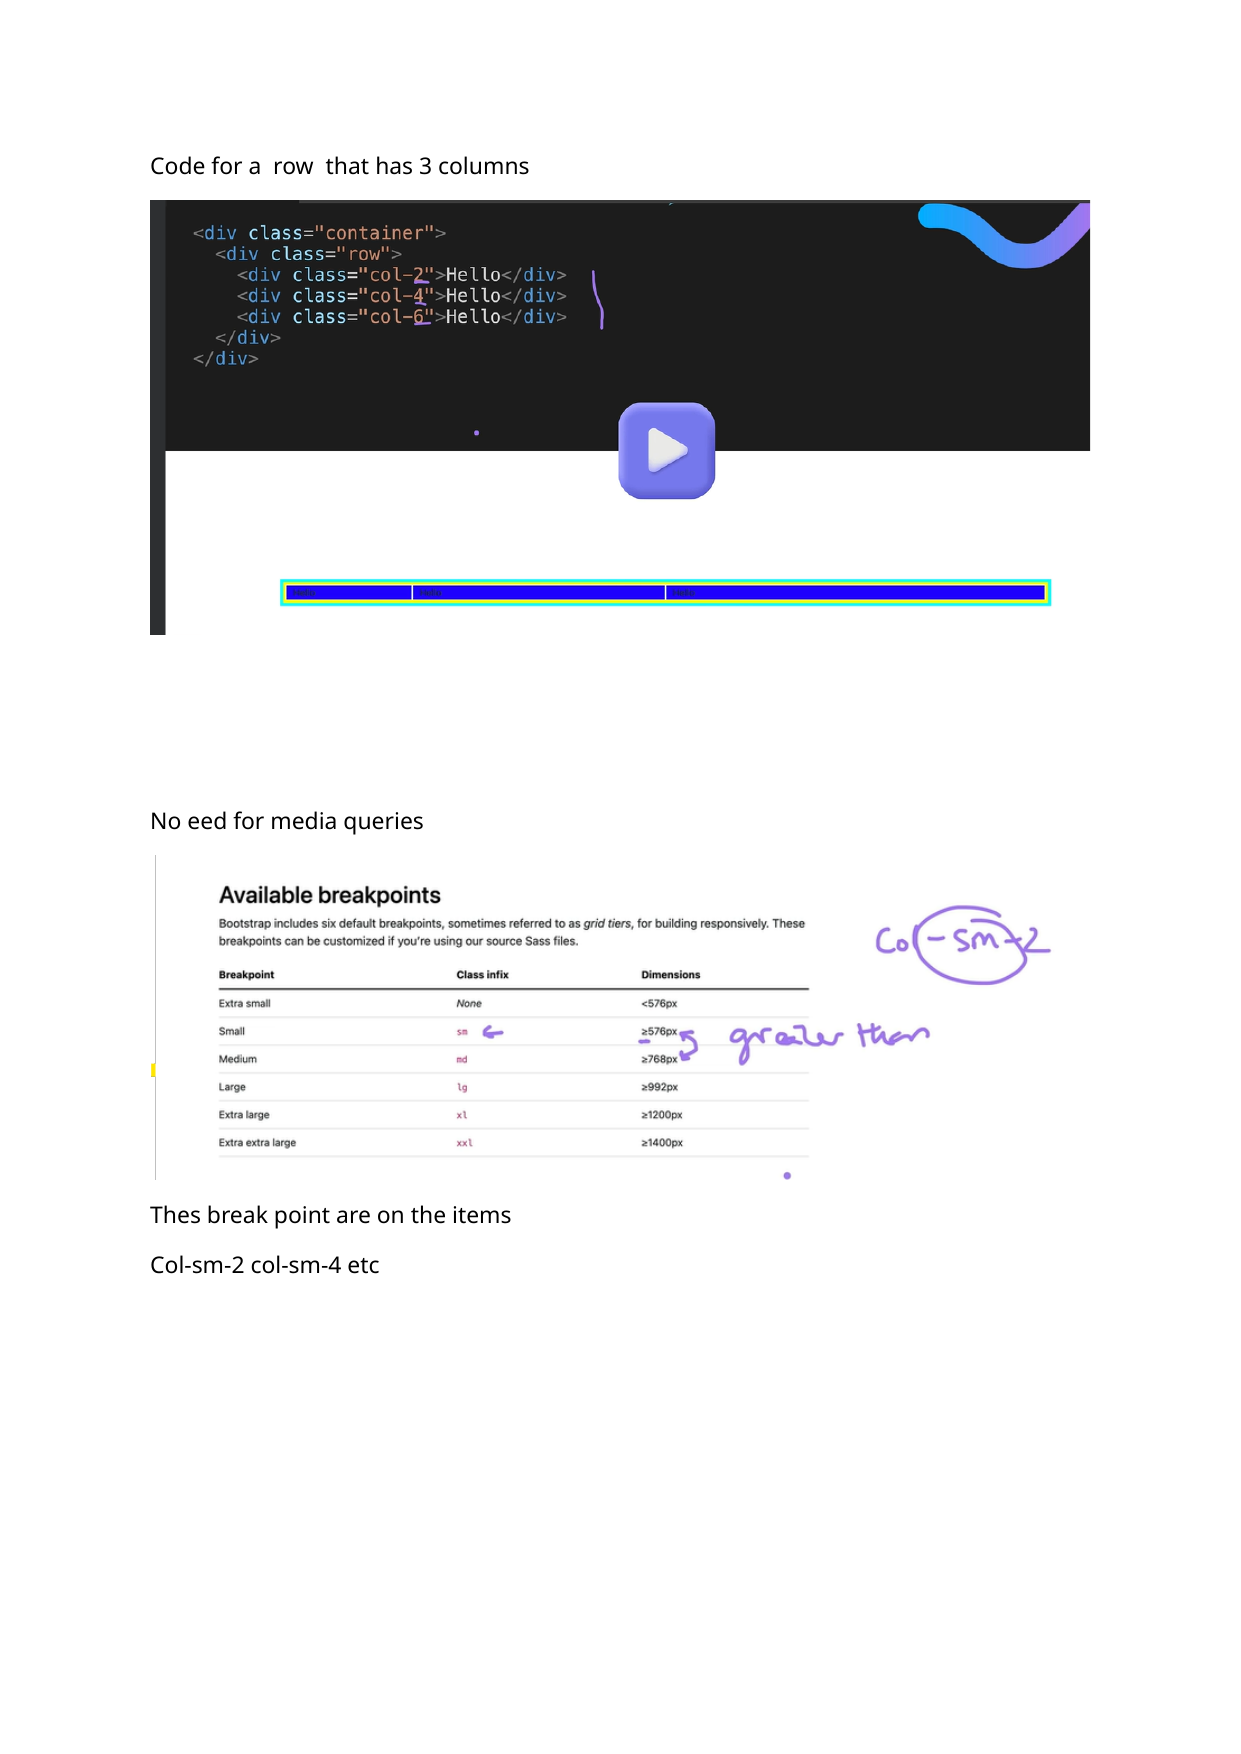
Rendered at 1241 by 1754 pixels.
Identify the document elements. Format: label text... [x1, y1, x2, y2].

text No eed for media queries [150, 805, 1090, 836]
text Code for a row that has 3 columns [150, 150, 1090, 181]
text Thes break point are on the items [150, 1199, 1090, 1230]
picture [150, 200, 1091, 635]
text Col-sm-2 col-sm-4 etc [150, 1249, 1090, 1281]
picture [150, 855, 1091, 1180]
